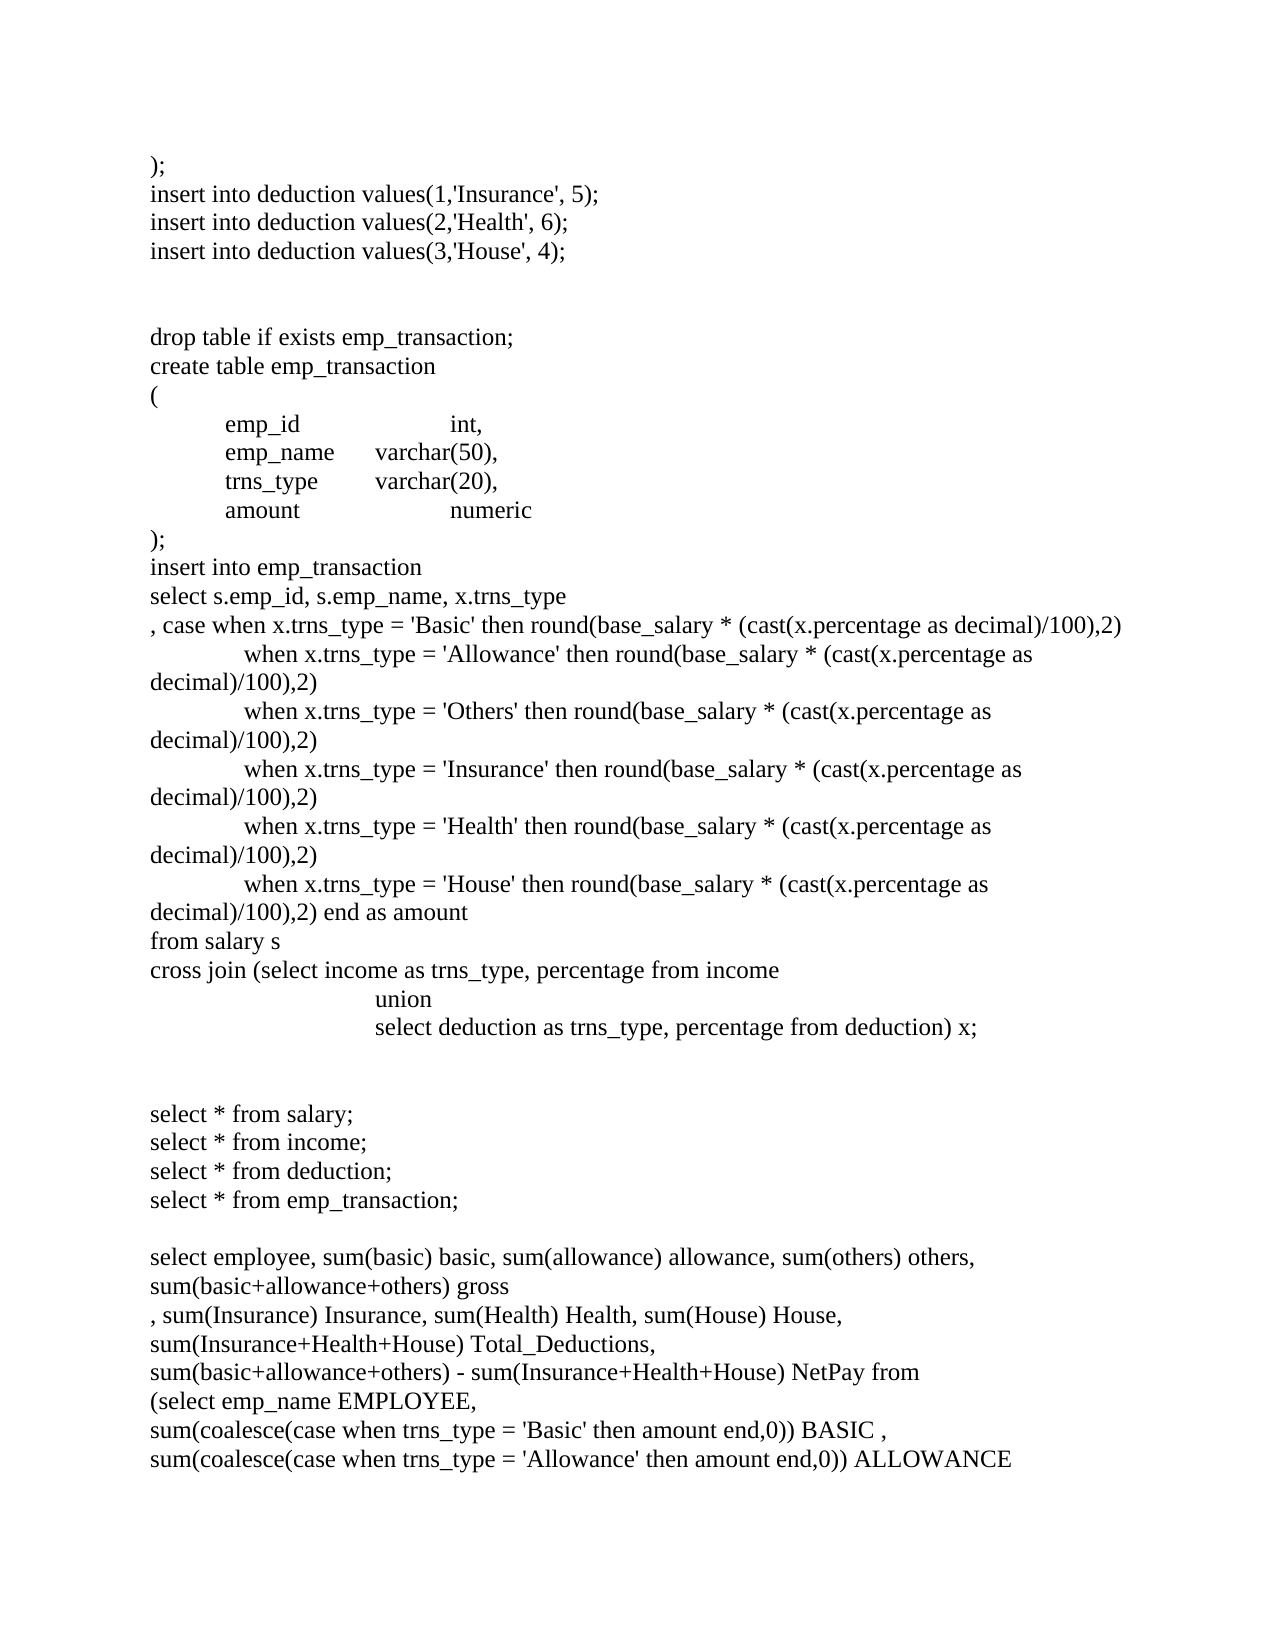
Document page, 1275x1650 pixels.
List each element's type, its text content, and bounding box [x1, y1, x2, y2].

text drop table if exists emp_transaction; [150, 322, 1125, 351]
text select deduction as trns_type, percentage from deduction) x; [150, 1012, 1125, 1041]
text when x.trns_type = 'Allowance' then round(base_salary * (cast(x.percentage as decimal)/100),2) [150, 639, 1125, 696]
text trns_type varchar(20), [150, 466, 1125, 495]
text sum(basic+allowance+others) - sum(Insurance+Health+House) NetPay from [150, 1357, 1125, 1386]
text (select emp_name EMPLOYEE, [150, 1386, 1125, 1415]
text select * from emp_transaction; [150, 1185, 1125, 1214]
text when x.trns_type = 'House' then round(base_salary * (cast(x.percentage as decimal)/100),2) end as amount [150, 869, 1125, 926]
text cross join (select income as trns_type, percentage from income [150, 955, 1125, 984]
text when x.trns_type = 'Insurance' then round(base_salary * (cast(x.percentage as decimal)/100),2) [150, 754, 1125, 811]
text emp_id int, [150, 409, 1125, 437]
text ( [150, 380, 1125, 409]
text emp_name varchar(50), [150, 437, 1125, 466]
text sum(coalesce(case when trns_type = 'Allowance' then amount end,0)) ALLOWANCE [150, 1444, 1125, 1472]
text insert into deduction values(1,'Insurance', 5); [150, 179, 1125, 207]
text , sum(Insurance) Insurance, sum(Health) Health, sum(House) House, sum(Insurance+Health+House) Total_Deductions, [150, 1300, 1125, 1357]
text when x.trns_type = 'Others' then round(base_salary * (cast(x.percentage as decimal)/100),2) [150, 696, 1125, 754]
text union [150, 984, 1125, 1012]
text select * from income; [150, 1127, 1125, 1156]
text select * from deduction; [150, 1156, 1125, 1185]
text ); [150, 524, 1125, 552]
text create table emp_transaction [150, 351, 1125, 380]
text when x.trns_type = 'Health' then round(base_salary * (cast(x.percentage as decimal)/100),2) [150, 811, 1125, 869]
text insert into deduction values(2,'Health', 6); [150, 207, 1125, 236]
text , case when x.trns_type = 'Basic' then round(base_salary * (cast(x.percentage as decimal)/100),2) [150, 610, 1125, 639]
text insert into deduction values(3,'House', 4); [150, 236, 1125, 265]
text sum(coalesce(case when trns_type = 'Basic' then amount end,0)) BASIC , [150, 1415, 1125, 1444]
text select s.emp_id, s.emp_name, x.trns_type [150, 581, 1125, 610]
text select employee, sum(basic) basic, sum(allowance) allowance, sum(others) others, sum(basic+allowance+others) gross [150, 1242, 1125, 1300]
text select * from salary; [150, 1099, 1125, 1127]
text ); [150, 150, 1125, 179]
text amount numeric [150, 495, 1125, 524]
text insert into emp_transaction [150, 552, 1125, 581]
text from salary s [150, 926, 1125, 955]
